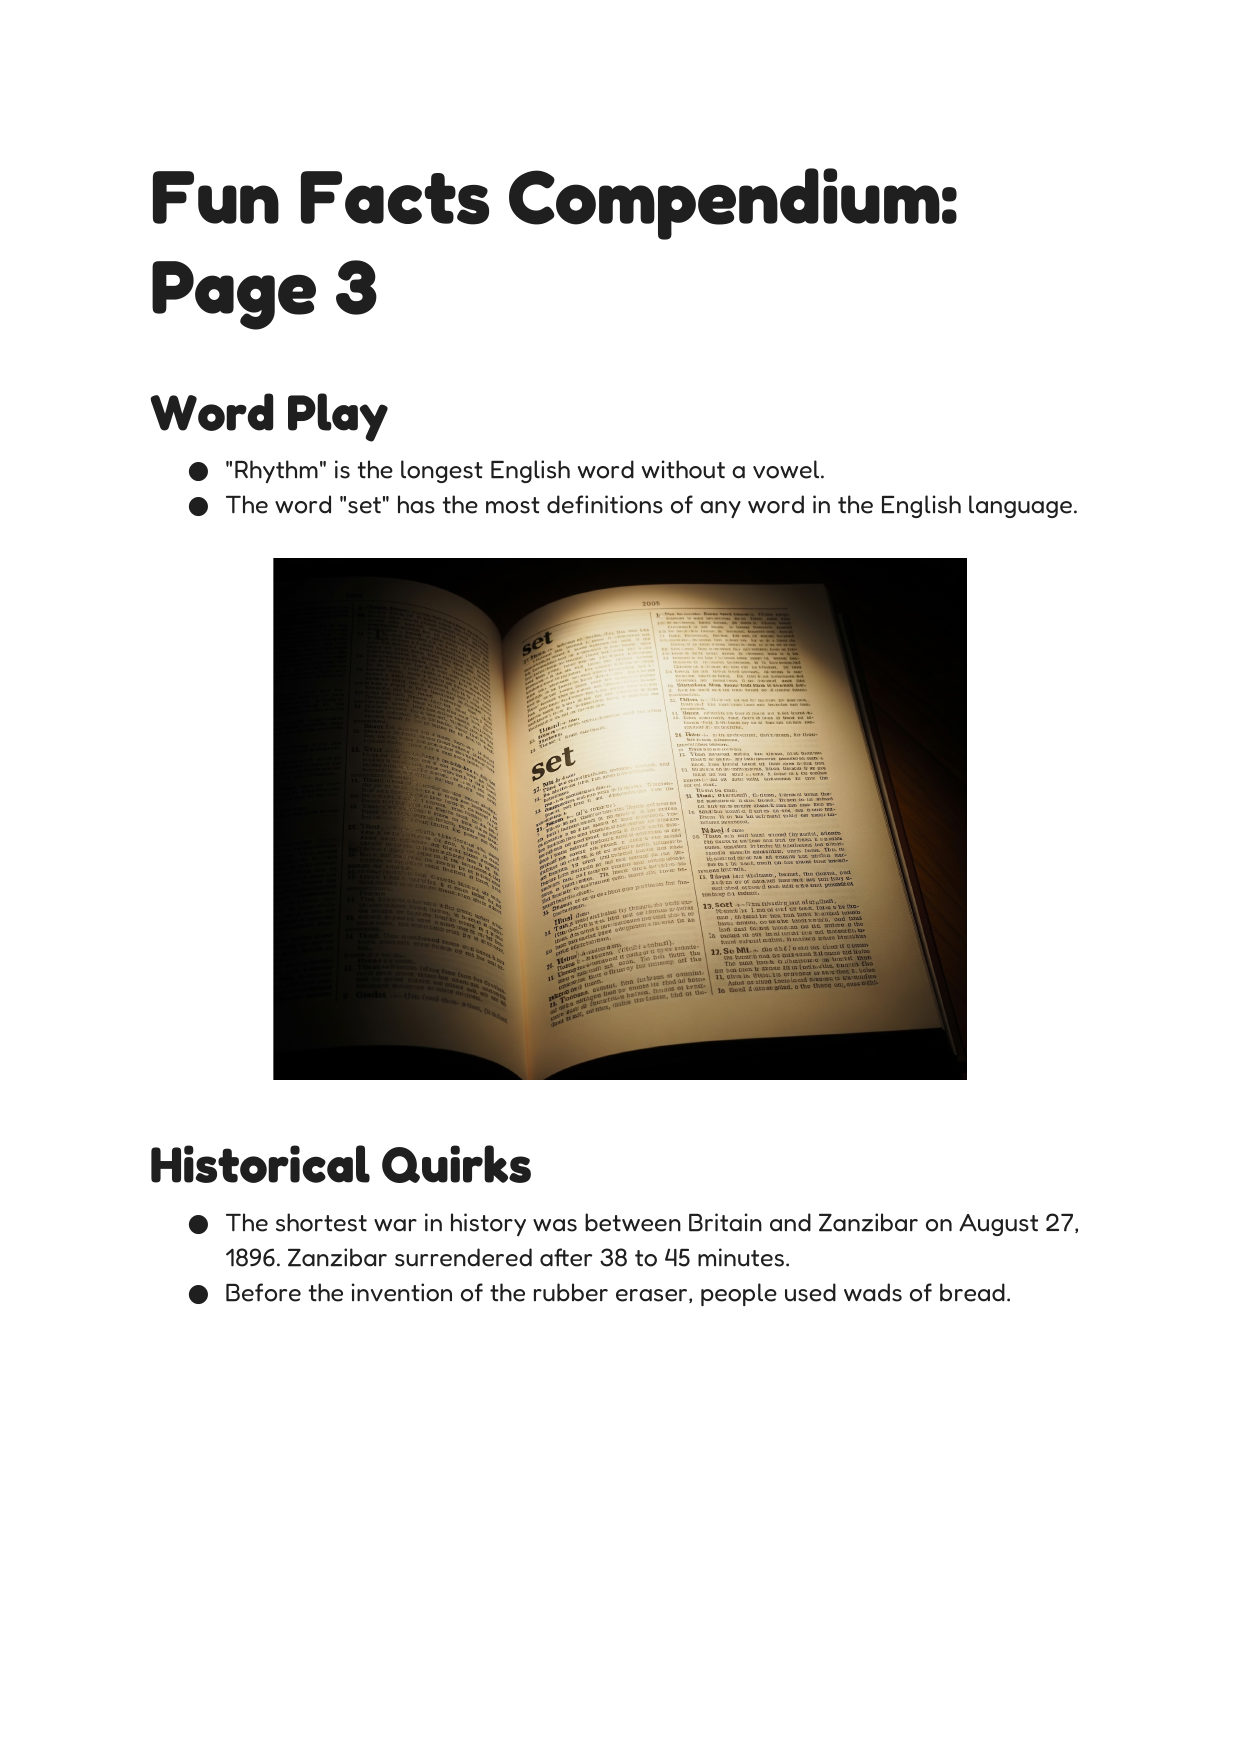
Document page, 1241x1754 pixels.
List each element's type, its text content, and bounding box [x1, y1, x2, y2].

list Before the invention of the rubber eraser, people used wads of bread. [187, 1277, 1090, 1307]
list The word "set" has the most definitions of any word in the English language. [187, 489, 1090, 519]
subtitle Historical Quirks [150, 1134, 1090, 1195]
subtitle Word Play [150, 381, 1090, 442]
title Fun Facts Compendium: Page 3 [150, 150, 1090, 331]
picture [273, 558, 967, 1080]
list The shortest war in history was between Britain and Zanzibar on August 27, 1896. Zanzibar surrendered after 38 to 45 minutes. [187, 1207, 1090, 1272]
list "Rhythm" is the longest English word without a vowel. [187, 454, 1090, 485]
